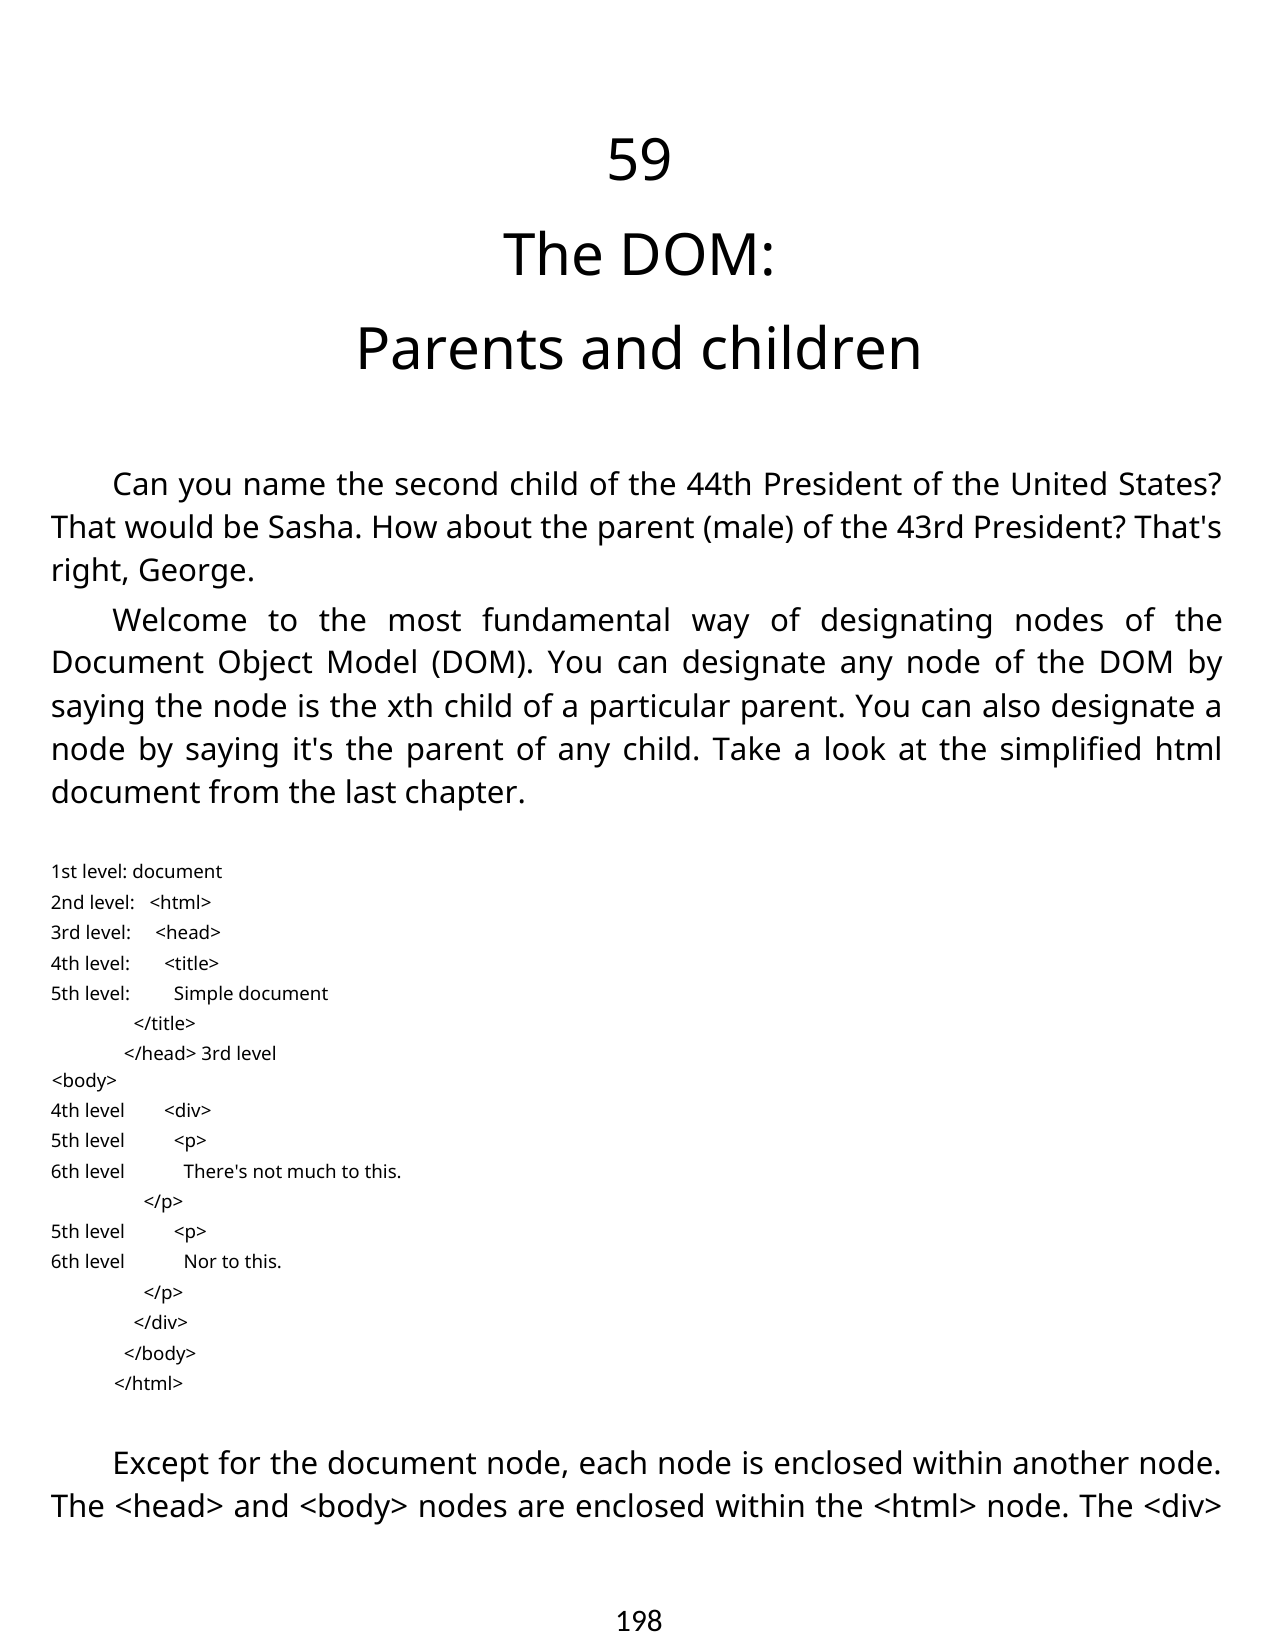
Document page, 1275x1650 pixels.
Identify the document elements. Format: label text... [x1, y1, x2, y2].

text </body> [51, 1340, 1226, 1365]
text 2nd level: <html> [51, 889, 1226, 915]
text 59 [52, 118, 1227, 198]
text 5th level <p> [51, 1218, 1226, 1244]
text </title> [51, 1010, 1226, 1036]
text Parents and children [52, 307, 1227, 386]
text 6th level There's not much to this. [51, 1158, 1226, 1183]
text </p> [51, 1279, 1226, 1305]
text Welcome to the most fundamental way of designating nodes of the Document Object Model (DOM). You can designate any node of the DOM by saying the node is the xth child of a particular parent. You can also designate a node by saying it's the parent of any child. Take a look at the simplified html document from the last chapter. [51, 597, 1224, 812]
text 3rd level: <head> [51, 919, 1226, 945]
text 4th level: <title> [51, 950, 1226, 975]
text </html> [51, 1370, 1226, 1396]
text 4th level <div> [51, 1097, 1226, 1123]
text 1st level: document [51, 859, 1226, 884]
text Can you name the second child of the 44th President of the United States? That would be Sasha. How about the parent (male) of the 43rd President? That's right, George. [51, 462, 1224, 591]
text </p> [51, 1188, 1226, 1214]
text </div> [51, 1309, 1226, 1335]
text 5th level: Simple document [51, 980, 1226, 1006]
text 6th level Nor to this. [51, 1249, 1226, 1274]
text </head> 3rd level <body> [51, 1041, 326, 1092]
text 5th level <p> [51, 1128, 1226, 1153]
text The DOM: [52, 213, 1227, 292]
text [51, 1441, 1224, 1526]
